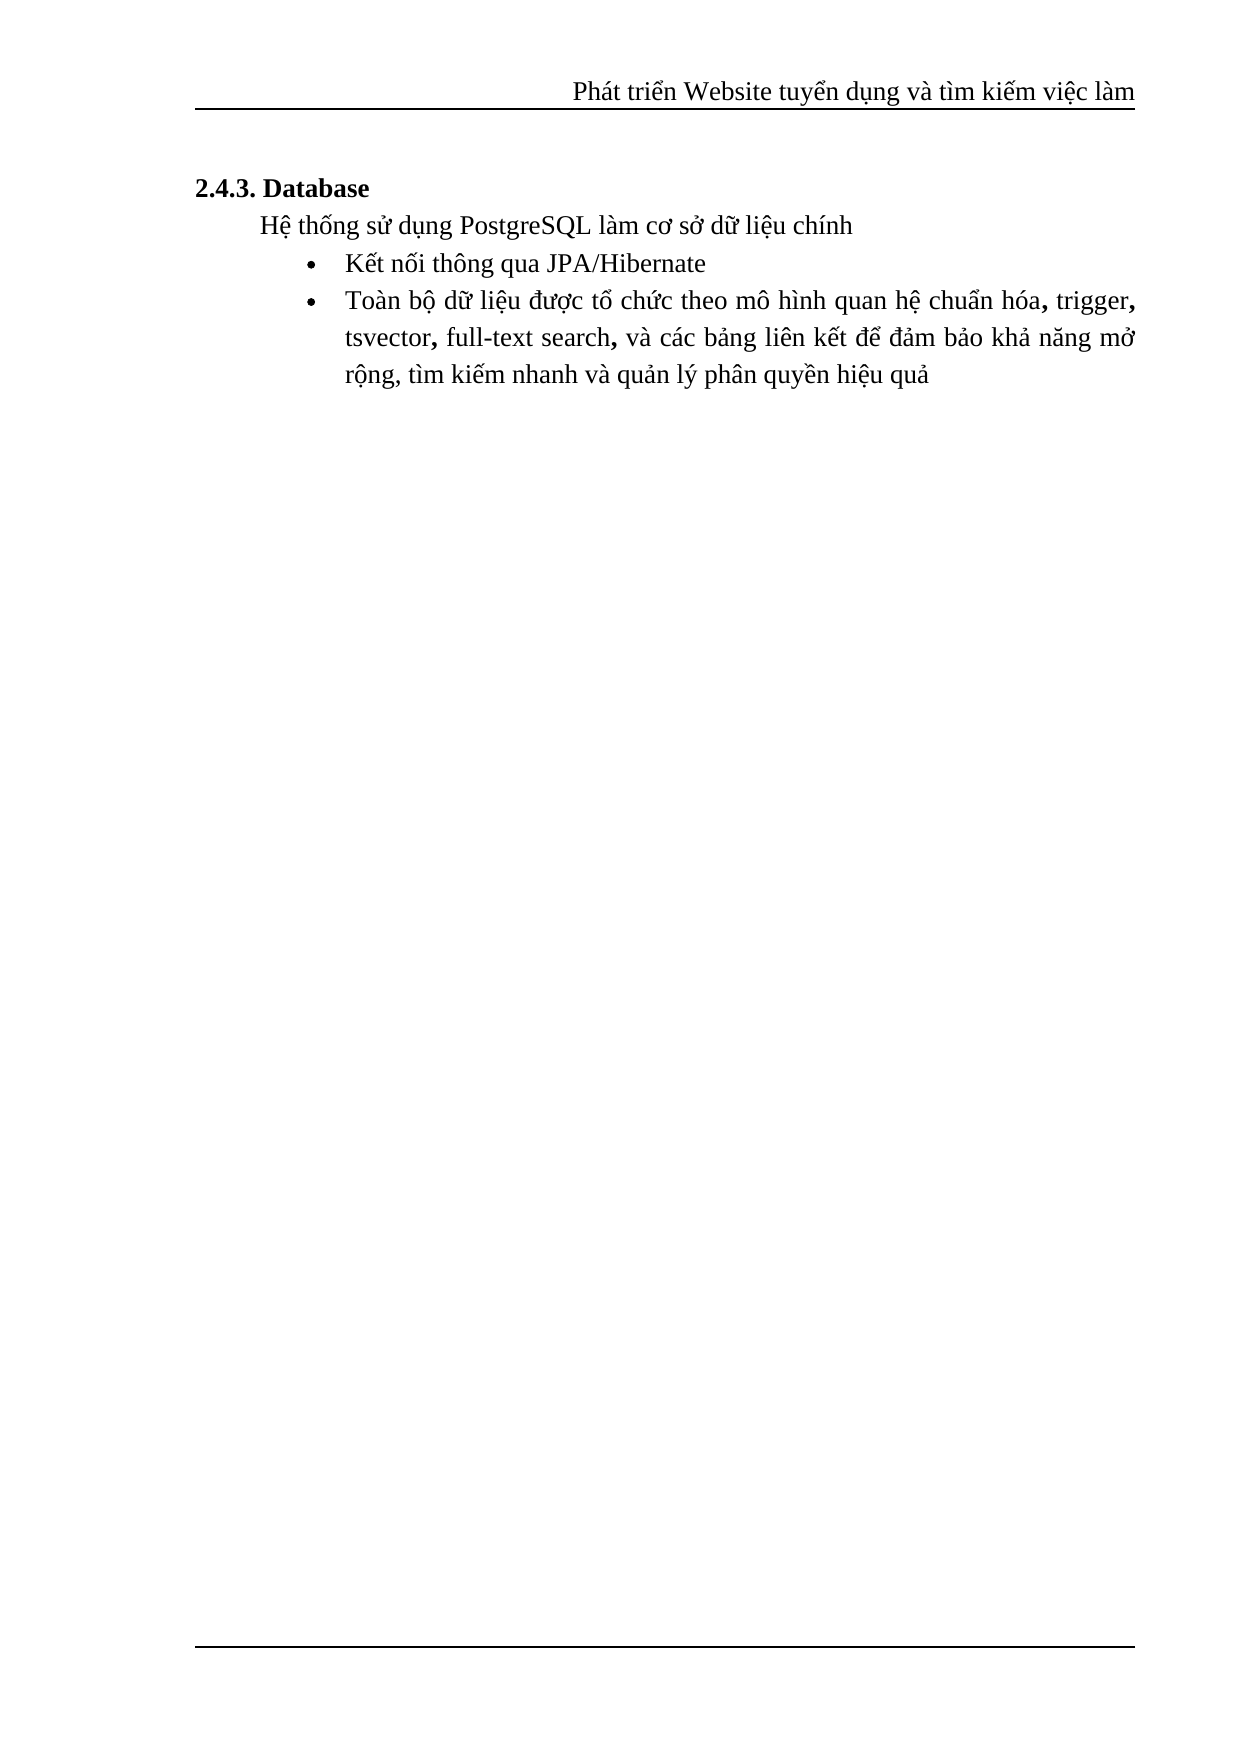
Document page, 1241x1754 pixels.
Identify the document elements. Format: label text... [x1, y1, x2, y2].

list Toàn bộ dữ liệu được tổ chức theo mô hình quan hệ chuẩn hóa, trigger, tsvector, full-text search, và các bảng liên kết để đảm bảo khả năng mở rộng, tìm kiếm nhanh và quản lý phân quyền hiệu quả [307, 284, 1135, 390]
list Kết nối thông qua JPA/Hibernate [307, 247, 1135, 278]
subtitle 2.4.3. Database [195, 172, 1135, 203]
text Hệ thống sử dụng PostgreSQL làm cơ sở dữ liệu chính [195, 209, 1135, 241]
